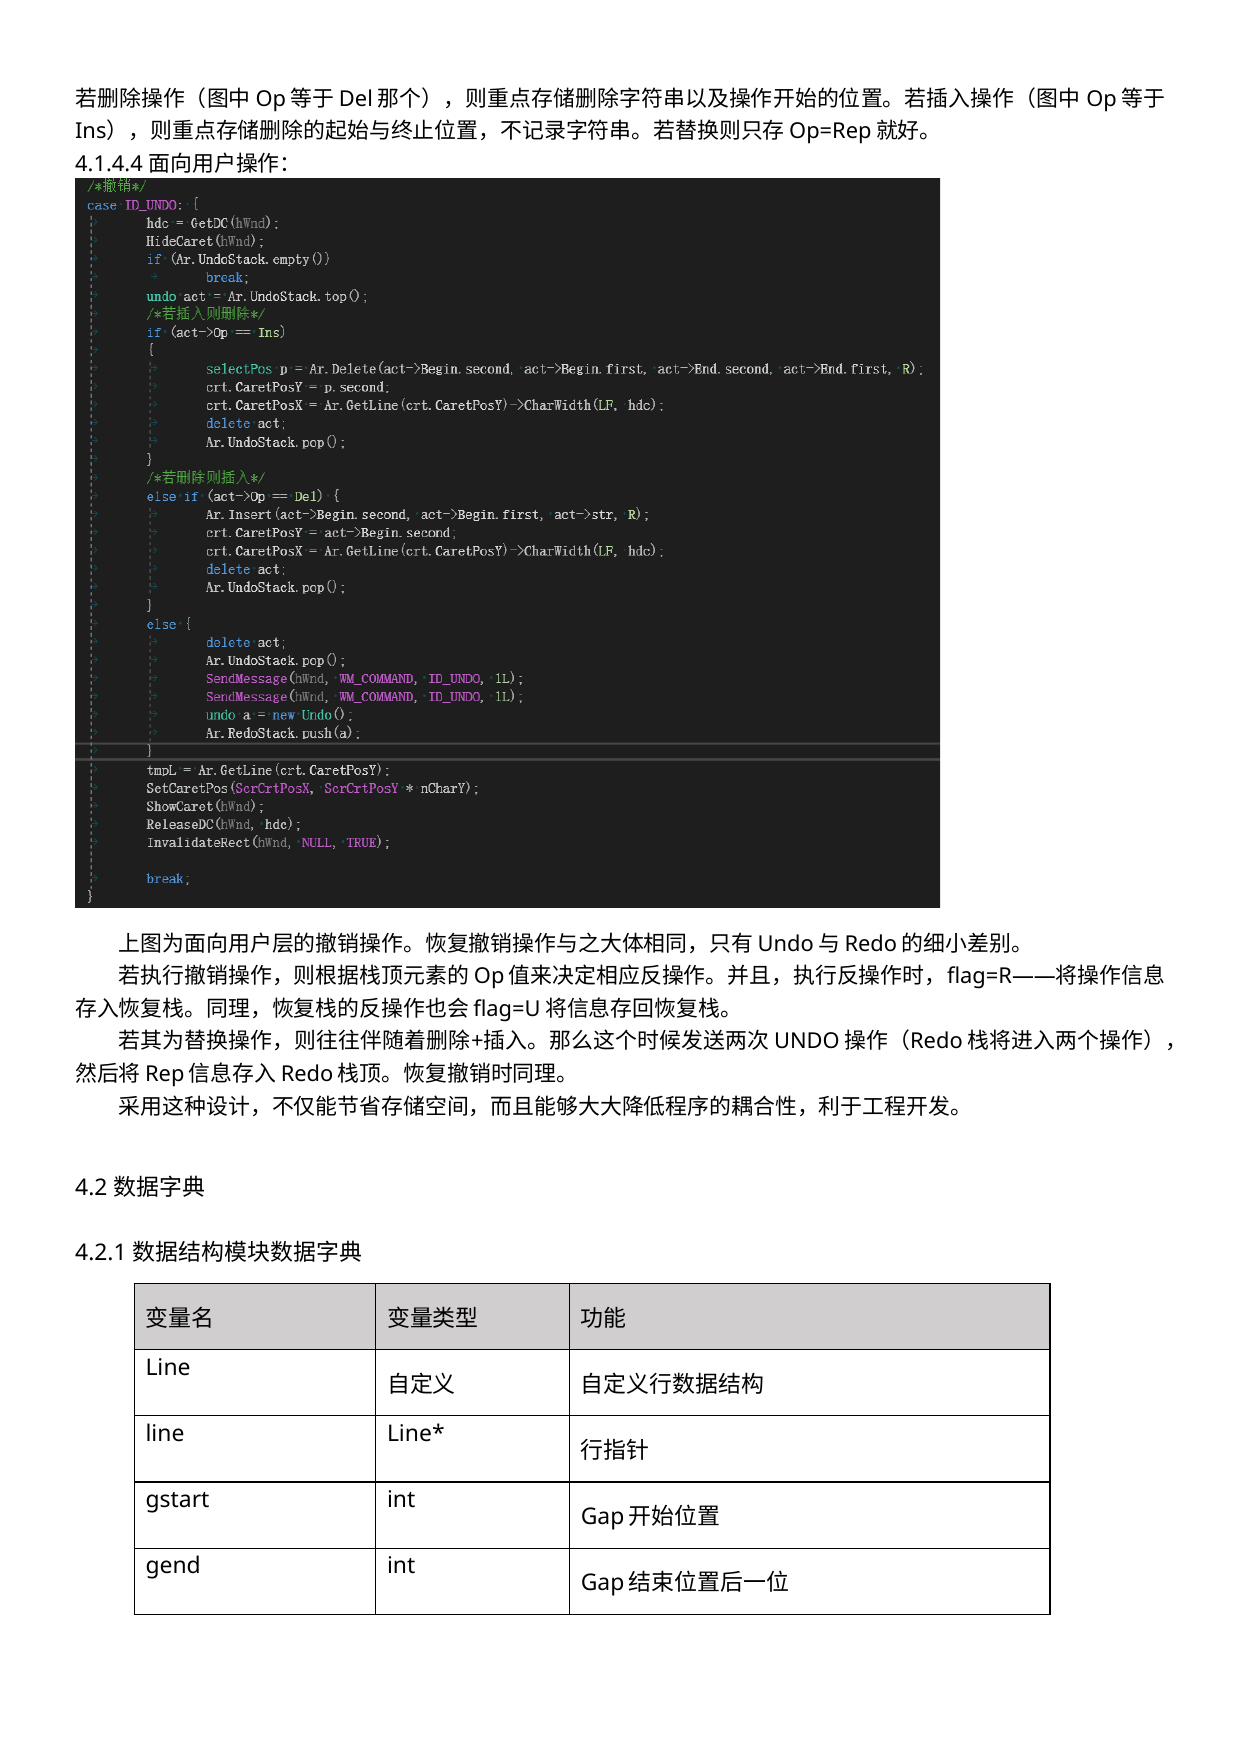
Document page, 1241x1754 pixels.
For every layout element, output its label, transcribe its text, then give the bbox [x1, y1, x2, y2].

table_header 变量类型 [376, 1284, 569, 1349]
table_header 变量名 [135, 1284, 375, 1349]
table_cell int [376, 1483, 569, 1547]
table_cell Line [135, 1350, 375, 1415]
table_cell gend [135, 1549, 375, 1613]
table_header 功能 [570, 1284, 1049, 1349]
table_cell Gap结束位置后一位 [570, 1549, 1049, 1613]
table_cell 自定义 [376, 1350, 569, 1415]
text 采用这种设计，不仅能节省存储空间，而且能够大大降低程序的耦合性，利于工程开发。 [75, 1088, 1165, 1121]
text 4.2 数据字典 [75, 1153, 1165, 1218]
text 若其为替换操作，则往往伴随着删除+插入。那么这个时候发送两次UNDO操作（Redo栈将进入两个操作），然后将Rep信息存入Redo栈顶。恢复撤销时同理。 [75, 1023, 1165, 1088]
table_cell line [135, 1416, 375, 1481]
text 4.2.1 数据结构模块数据字典 [75, 1218, 1165, 1283]
text 4.1.4.4 面向用户操作： [75, 146, 1165, 178]
text 上图为面向用户层的撤销操作。恢复撤销操作与之大体相同，只有Undo与Redo的细小差别。 [75, 926, 1165, 958]
text 若执行撤销操作，则根据栈顶元素的Op值来决定相应反操作。并且，执行反操作时，flag=R——将操作信息存入恢复栈。同理，恢复栈的反操作也会flag=U将信息存回恢复栈。 [75, 958, 1165, 1023]
table_cell gstart [135, 1483, 375, 1547]
table_cell Line* [376, 1416, 569, 1481]
table_cell 行指针 [570, 1416, 1049, 1481]
text 若删除操作（图中Op等于Del那个），则重点存储删除字符串以及操作开始的位置。若插入操作（图中Op等于Ins），则重点存储删除的起始与终止位置，不记录字符串。若替换则只存Op=Rep就好。 [75, 81, 1165, 146]
table_cell Gap开始位置 [570, 1483, 1049, 1547]
table_cell 自定义行数据结构 [570, 1350, 1049, 1415]
picture [75, 178, 941, 908]
table_cell int [376, 1549, 569, 1613]
